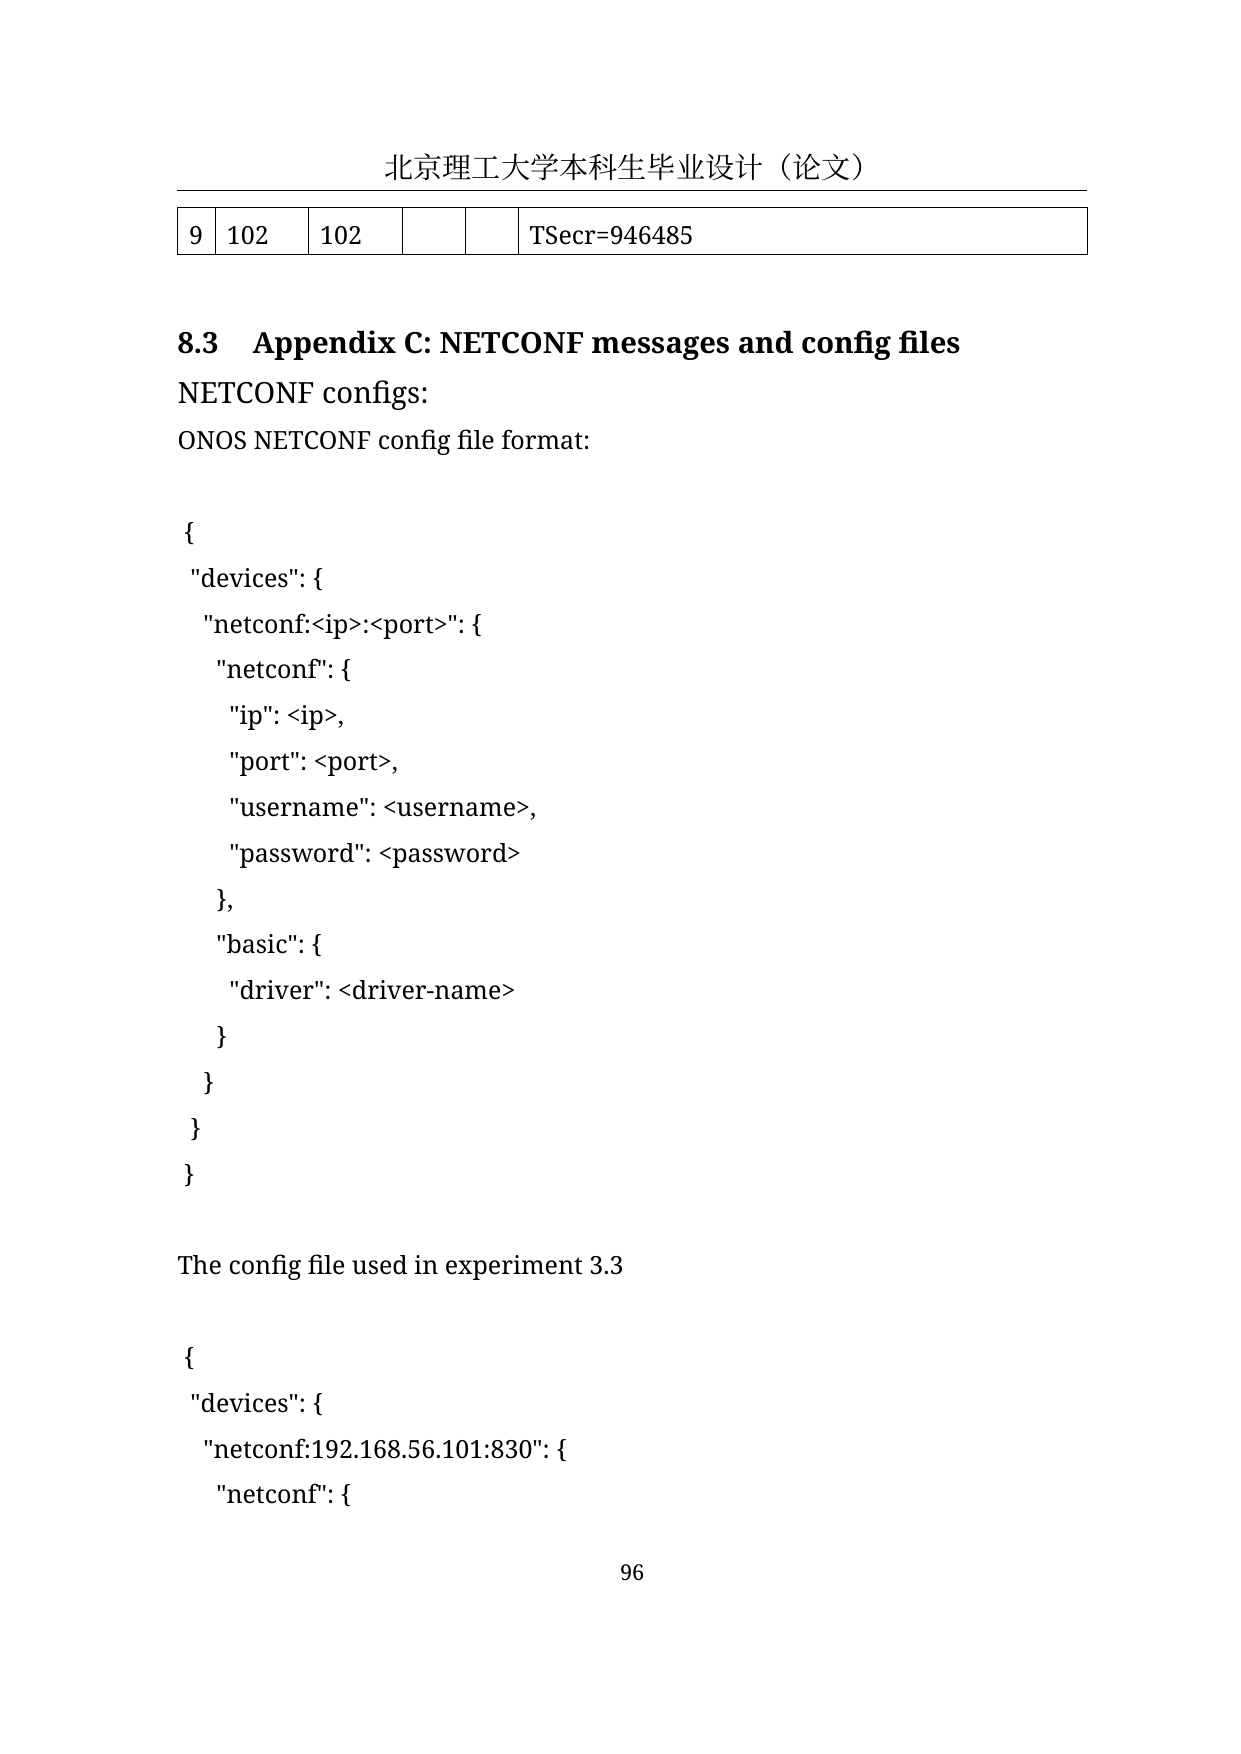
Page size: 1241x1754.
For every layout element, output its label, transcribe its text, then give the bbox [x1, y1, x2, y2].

subtitle "netconf": { [177, 1467, 1087, 1513]
subtitle } [177, 1101, 1087, 1146]
subtitle { [177, 1330, 1087, 1376]
subtitle Appendix C: NETCONF messages and config files [177, 301, 1087, 367]
text ONOS NETCONF config file format: [177, 413, 1087, 459]
subtitle "username": <username>, [177, 780, 1087, 826]
subtitle "devices": { [177, 1376, 1087, 1421]
subtitle }, [177, 871, 1087, 917]
subtitle } [177, 1146, 1087, 1192]
subtitle "netconf:192.168.56.101:830": { [177, 1421, 1087, 1467]
subtitle "password": <password> [177, 826, 1087, 871]
subtitle } [177, 1009, 1087, 1055]
subtitle "port": <port>, [177, 734, 1087, 780]
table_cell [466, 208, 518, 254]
subtitle "netconf": { [177, 642, 1087, 688]
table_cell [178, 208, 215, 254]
subtitle "basic": { [177, 917, 1087, 963]
subtitle { [177, 505, 1087, 551]
text The config file used in experiment 3.3 [177, 1238, 1087, 1284]
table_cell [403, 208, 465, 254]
subtitle "netconf:<ip>:<port>": { [177, 596, 1087, 642]
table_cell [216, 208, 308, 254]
subtitle "driver": <driver-name> [177, 963, 1087, 1009]
subtitle "devices": { [177, 551, 1087, 596]
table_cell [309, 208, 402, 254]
subtitle NETCONF configs: [177, 367, 1087, 413]
subtitle } [177, 1055, 1087, 1101]
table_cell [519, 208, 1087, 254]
subtitle "ip": <ip>, [177, 688, 1087, 734]
